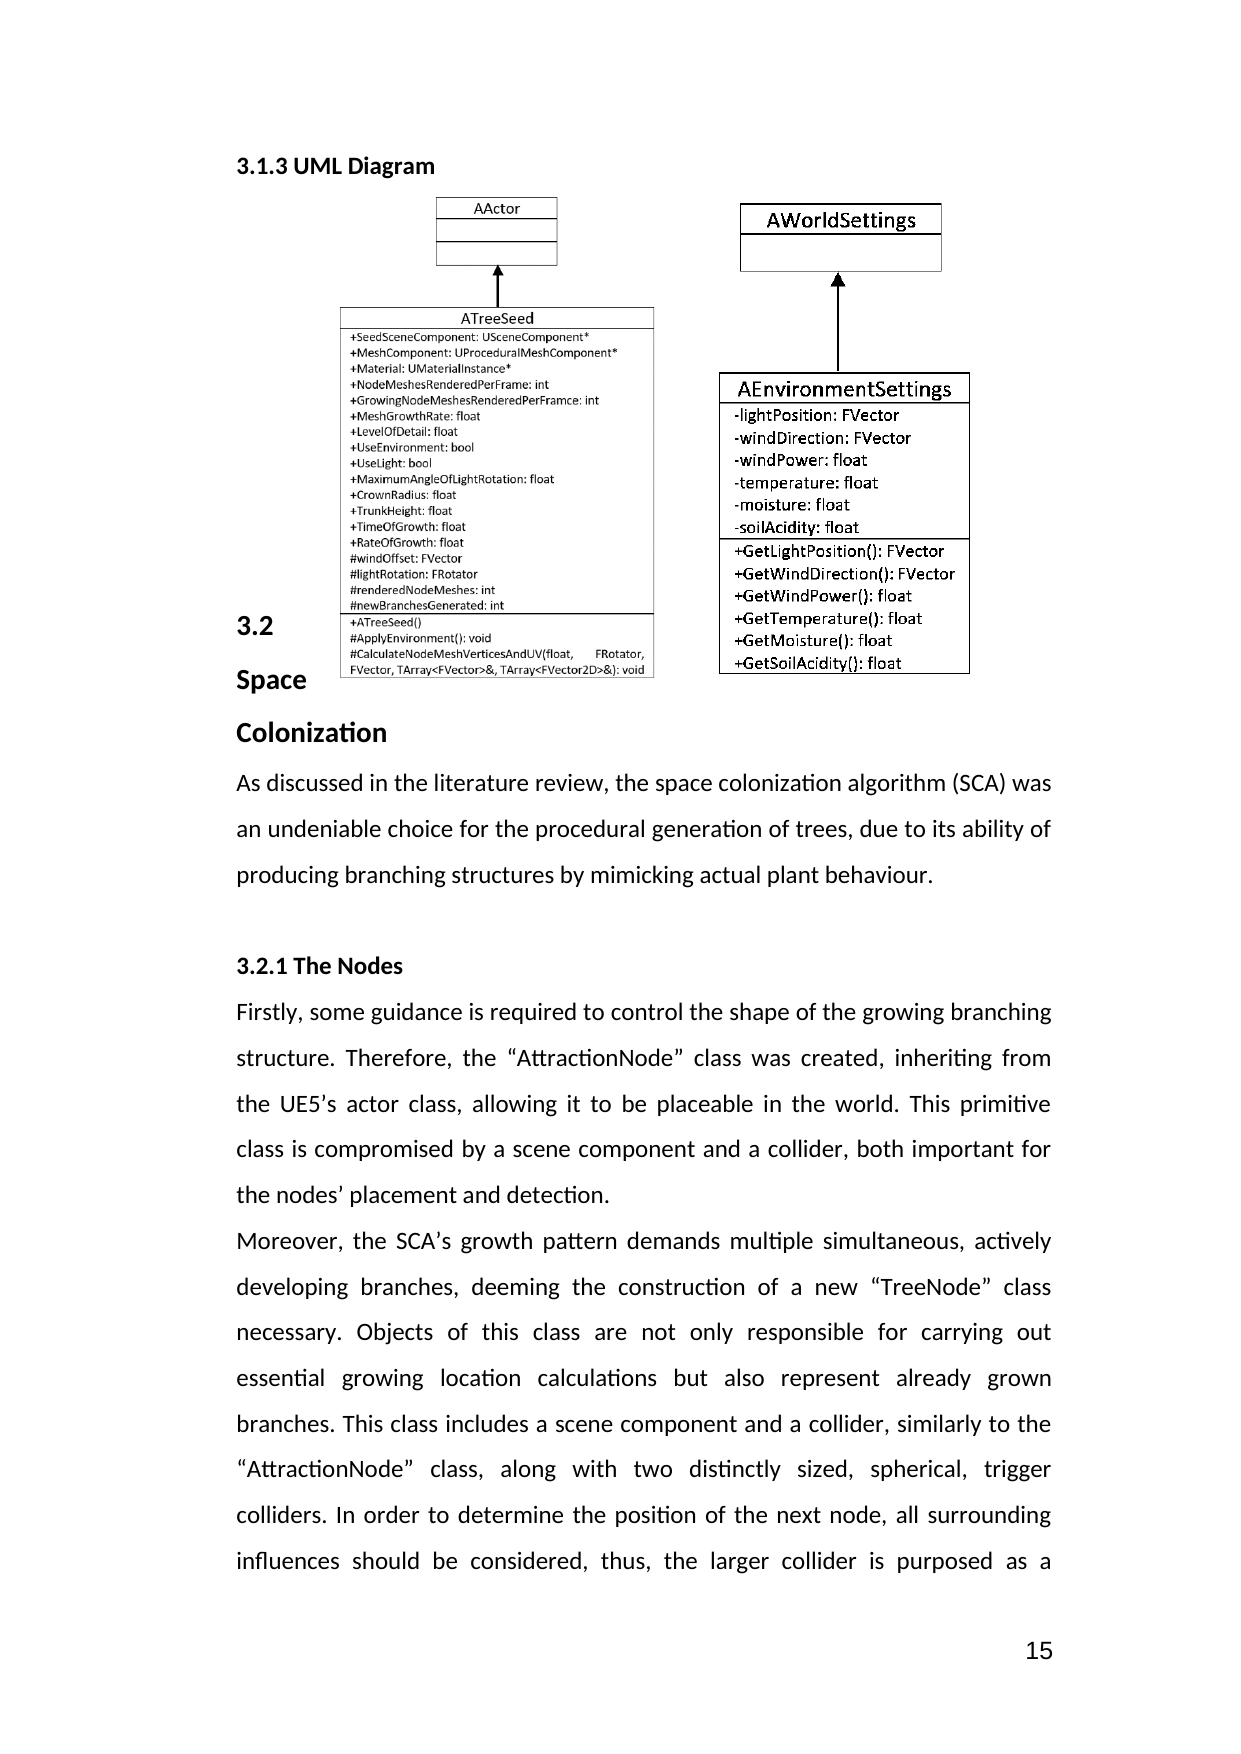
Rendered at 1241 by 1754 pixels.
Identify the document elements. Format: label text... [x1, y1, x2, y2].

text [236, 1207, 1053, 1603]
text 3.1.3 UML Diagram [236, 150, 1053, 181]
text 3.2 Space Colonization [236, 607, 1053, 732]
text As discussed in the literature review, the space colonization algorithm (SCA) was an undeniable choice for the procedural generation of trees, due to its ability of producing branching structures by mimicking actual plant behaviour. [236, 750, 1053, 872]
text 3.2.1 The Nodes [236, 933, 1053, 963]
text Firstly, some guidance is required to control the shape of the growing branching structure. Therefore, the “AttractionNode” class was created, inheriting from the UE5’s actor class, allowing it to be placeable in the world. This primitive class is compromised by a scene component and a collider, both important for the nodes’ placement and detection. [236, 978, 1053, 1192]
picture [325, 187, 663, 685]
